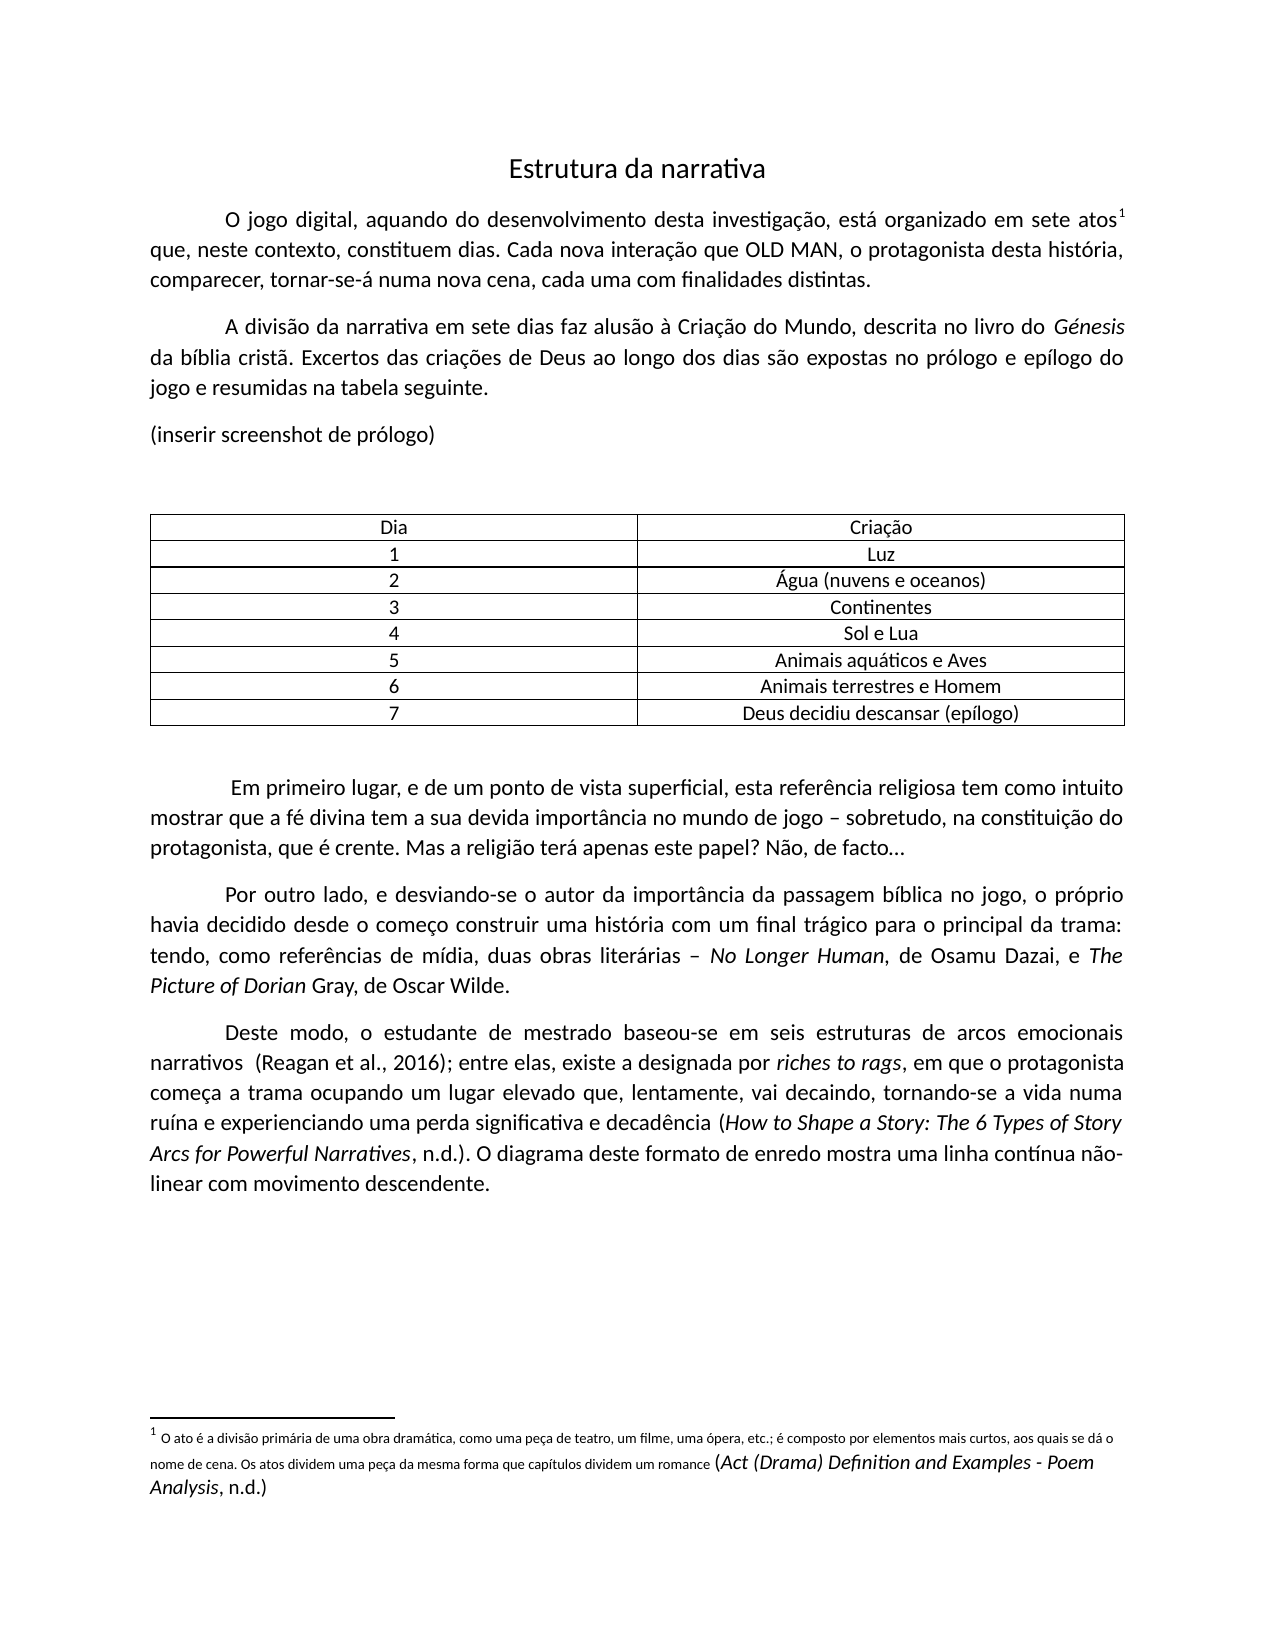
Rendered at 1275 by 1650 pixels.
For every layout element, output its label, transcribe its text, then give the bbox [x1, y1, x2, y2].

text Por outro lado, e desviando-se o autor da importância da passagem bíblica no jogo, o próprio havia decidido desde o começo construir uma história com um final trágico para o principal da trama: tendo, como referências de mídia, duas obras literárias – No Longer Human, de Osamu Dazai, e The Picture of Dorian Gray, de Oscar Wilde. [150, 880, 1125, 999]
text A divisão da narrativa em sete dias faz alusão à Criação do Mundo, descrita no livro do Génesis da bíblia cristã. Excertos das criações de Deus ao longo dos dias são expostas no prólogo e epílogo do jogo e resumidas na tabela seguinte. [150, 312, 1125, 401]
table_cell Continentes [638, 594, 1124, 619]
text Em primeiro lugar, e de um ponto de vista superficial, esta referência religiosa tem como intuito mostrar que a fé divina tem a sua devida importância no mundo de jogo – sobretudo, na constituição do protagonista, que é crente. Mas a religião terá apenas este papel? Não, de facto… [150, 773, 1125, 861]
table_cell Sol e Lua [638, 620, 1124, 646]
table_cell 2 [151, 568, 637, 593]
table_cell 5 [151, 647, 637, 672]
table_cell 6 [151, 673, 637, 699]
text (inserir screenshot de prólogo) [150, 420, 1125, 448]
table_cell Animais terrestres e Homem [638, 673, 1124, 699]
table_cell 7 [151, 700, 637, 725]
table_cell Animais aquáticos e Aves [638, 647, 1124, 672]
table_cell 4 [151, 620, 637, 646]
table_cell Luz [638, 541, 1124, 566]
text O jogo digital, aquando do desenvolvimento desta investigação, está organizado em sete atos que, neste contexto, constituem dias. Cada nova interação que OLD MAN, o protagonista desta história, comparecer, tornar-se-á numa nova cena, cada uma com finalidades distintas. [150, 205, 1125, 293]
text Deste modo, o estudante de mestrado baseou-se em seis estruturas de arcos emocionais narrativos ; entre elas, existe a designada por riches to rags, em que o protagonista começa a trama ocupando um lugar elevado que, lentamente, vai decaindo, tornando-se a vida numa ruína e experienciando uma perda significativa e decadência . O diagrama deste formato de enredo mostra uma linha contínua não-linear com movimento descendente. [150, 1018, 1125, 1197]
table_cell 1 [151, 541, 637, 566]
table_header Criação [638, 515, 1124, 540]
table_cell Água (nuvens e oceanos) [638, 568, 1124, 593]
table_cell Deus decidiu descansar (epílogo) [638, 700, 1124, 725]
table_cell 3 [151, 594, 637, 619]
table_header Dia [151, 515, 637, 540]
text Estrutura da narrativa [150, 150, 1125, 186]
